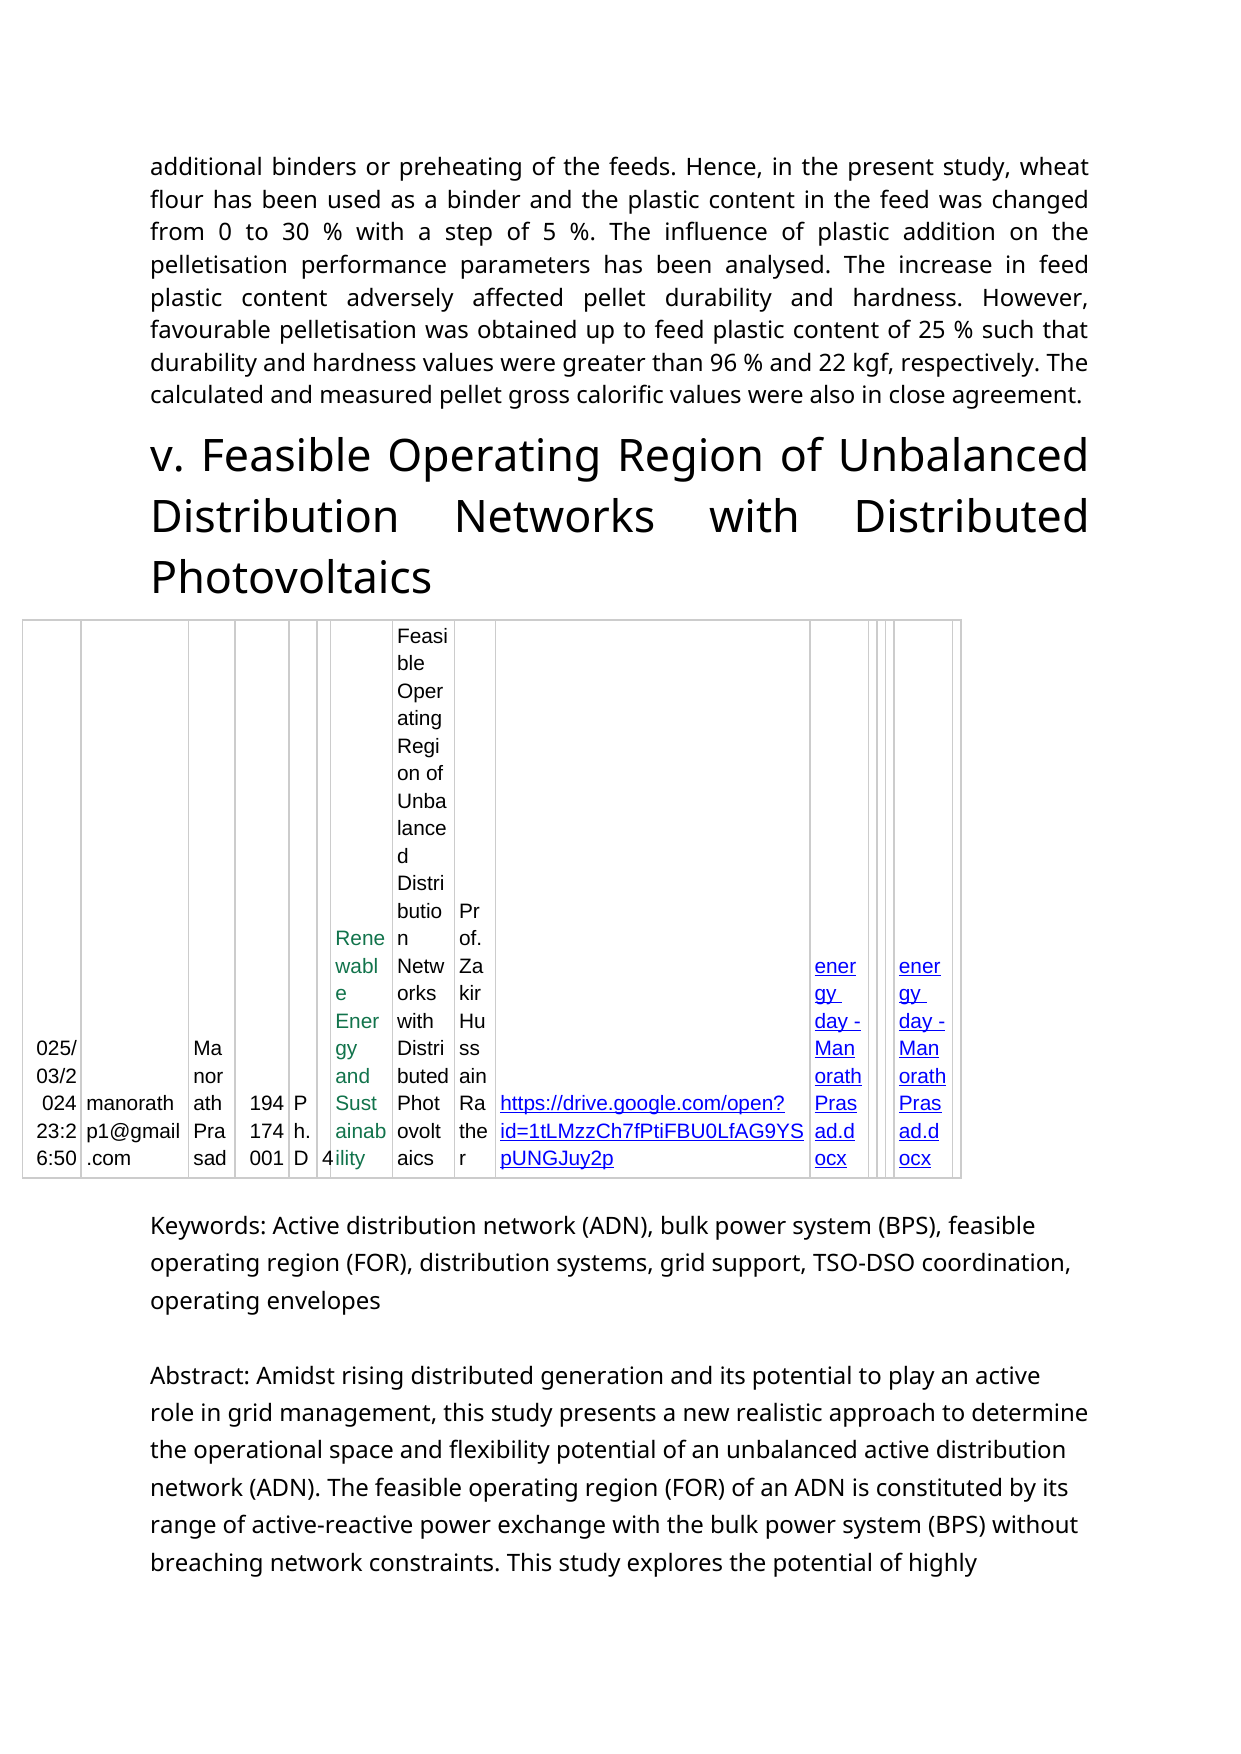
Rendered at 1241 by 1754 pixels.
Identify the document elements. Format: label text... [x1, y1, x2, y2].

table_header Ph.D [290, 621, 316, 1177]
table_header energy day - Manorath Prasad.docx [811, 621, 868, 1177]
text v. Feasible Operating Region of Unbalanced Distribution Networks with Distributed Photovoltaics [150, 423, 1090, 606]
table_header https://drive.google.com/open?id=1tLMzzCh7fPtiFBU0LfAG9YSpUNGJuy2p [496, 621, 809, 1177]
table_header Feasible Operating Region of Unbalanced Distribution Networks with Distributed Photovoltaics [393, 621, 454, 1177]
table_header 025/03/2024 23:26:50 [23, 621, 80, 1177]
table_header Prof. Zakir Hussain Rather [455, 621, 495, 1177]
table_header 194174001 [236, 621, 288, 1177]
table_header energy day - Manorath Prasad.docx [895, 621, 952, 1177]
table_header Manorath Prasad [189, 621, 234, 1177]
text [150, 1358, 1090, 1578]
table_header Renewable Energy and Sustainability [331, 621, 392, 1177]
table_header [878, 621, 885, 1177]
table_header [869, 621, 876, 1177]
table_header [886, 621, 893, 1177]
table_header [953, 621, 960, 1177]
table_header manorathp1@gmail.com [82, 621, 188, 1177]
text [150, 150, 1090, 411]
text Keywords: Active distribution network (ADN), bulk power system (BPS), feasible operating region (FOR), distribution systems, grid support, TSO-DSO coordination, operating envelopes [150, 1209, 1090, 1316]
